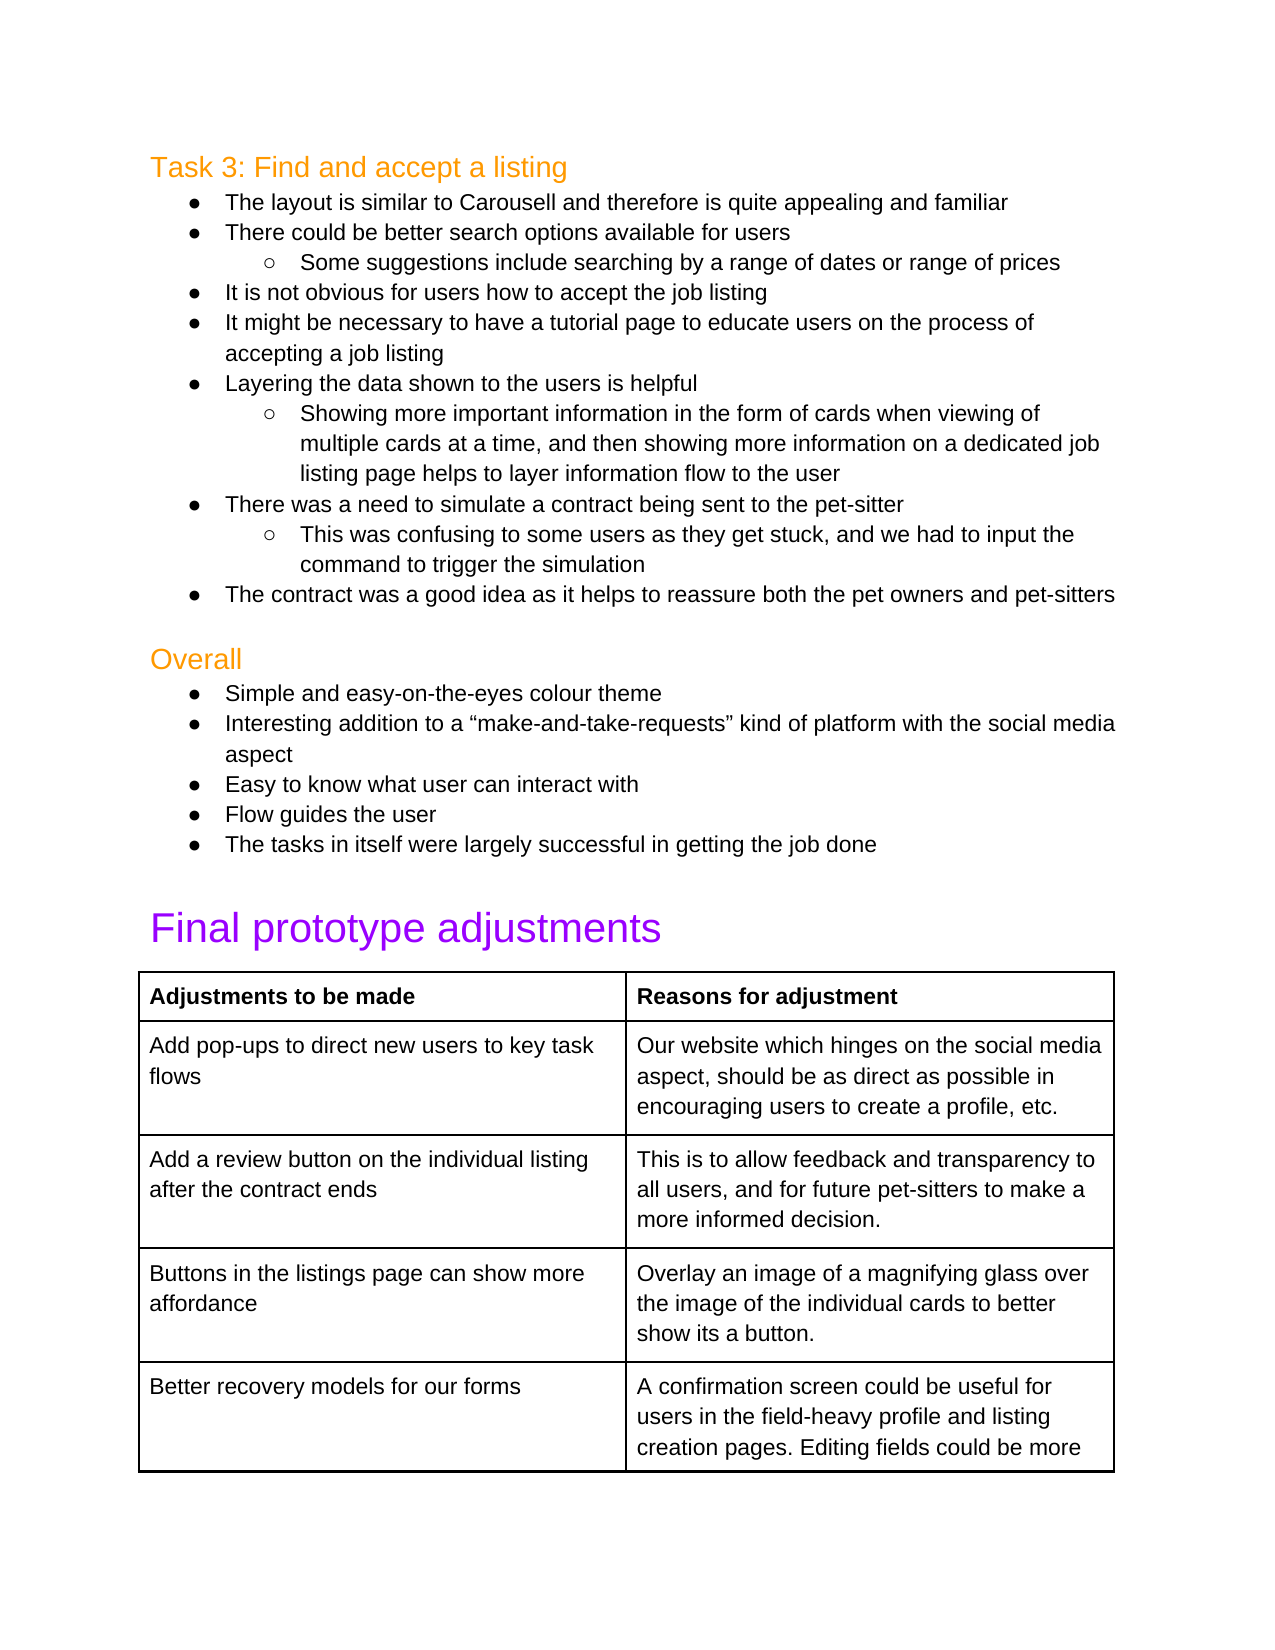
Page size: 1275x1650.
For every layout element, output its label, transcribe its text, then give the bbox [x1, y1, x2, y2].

table_cell Buttons in the listings page can show more affordance [140, 1249, 625, 1361]
list The tasks in itself were largely successful in getting the job done [187, 831, 1125, 858]
list Showing more important information in the form of cards when viewing of multiple cards at a time, and then showing more information on a dedicated job listing page helps to layer information flow to the user [262, 400, 1125, 487]
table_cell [627, 1363, 1113, 1470]
table_cell Our website which hinges on the social media aspect, should be as direct as possible in encouraging users to create a profile, etc. [627, 1022, 1113, 1133]
list It might be necessary to have a tutorial page to educate users on the process of accepting a job listing [187, 309, 1125, 366]
text Task 3: Find and accept a listing [150, 150, 1125, 183]
list Flow guides the user [187, 801, 1125, 827]
list There could be better search options available for users [187, 219, 1125, 245]
table_header Reasons for adjustment [627, 973, 1113, 1020]
list The contract was a good idea as it helps to reassure both the pet owners and pet-sitters [187, 581, 1125, 608]
list Simple and easy-on-the-eyes colour theme [187, 680, 1125, 707]
list Easy to know what user can interact with [187, 771, 1125, 797]
text Overall [150, 642, 1125, 675]
list It is not obvious for users how to accept the job listing [187, 279, 1125, 306]
table_cell Overlay an image of a magnifying glass over the image of the individual cards to better show its a button. [627, 1249, 1113, 1361]
list Layering the data shown to the users is helpful [187, 370, 1125, 396]
table_cell This is to allow feedback and transparency to all users, and for future pet-sitters to make a more informed decision. [627, 1136, 1113, 1247]
list Some suggestions include searching by a range of dates or range of prices [262, 249, 1125, 275]
subtitle Final prototype adjustments [150, 903, 1125, 951]
list This was confusing to some users as they get stuck, and we had to input the command to trigger the simulation [262, 521, 1125, 577]
list The layout is similar to Carousell and therefore is quite appealing and familiar [187, 188, 1125, 215]
list Interesting addition to a “make-and-take-requests” kind of platform with the social media aspect [187, 710, 1125, 767]
list There was a need to simulate a contract being sent to the pet-sitter [187, 491, 1125, 517]
table_header Adjustments to be made [140, 973, 625, 1020]
table_cell Add a review button on the individual listing after the contract ends [140, 1136, 625, 1247]
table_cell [140, 1363, 625, 1470]
table_cell Add pop-ups to direct new users to key task flows [140, 1022, 625, 1133]
